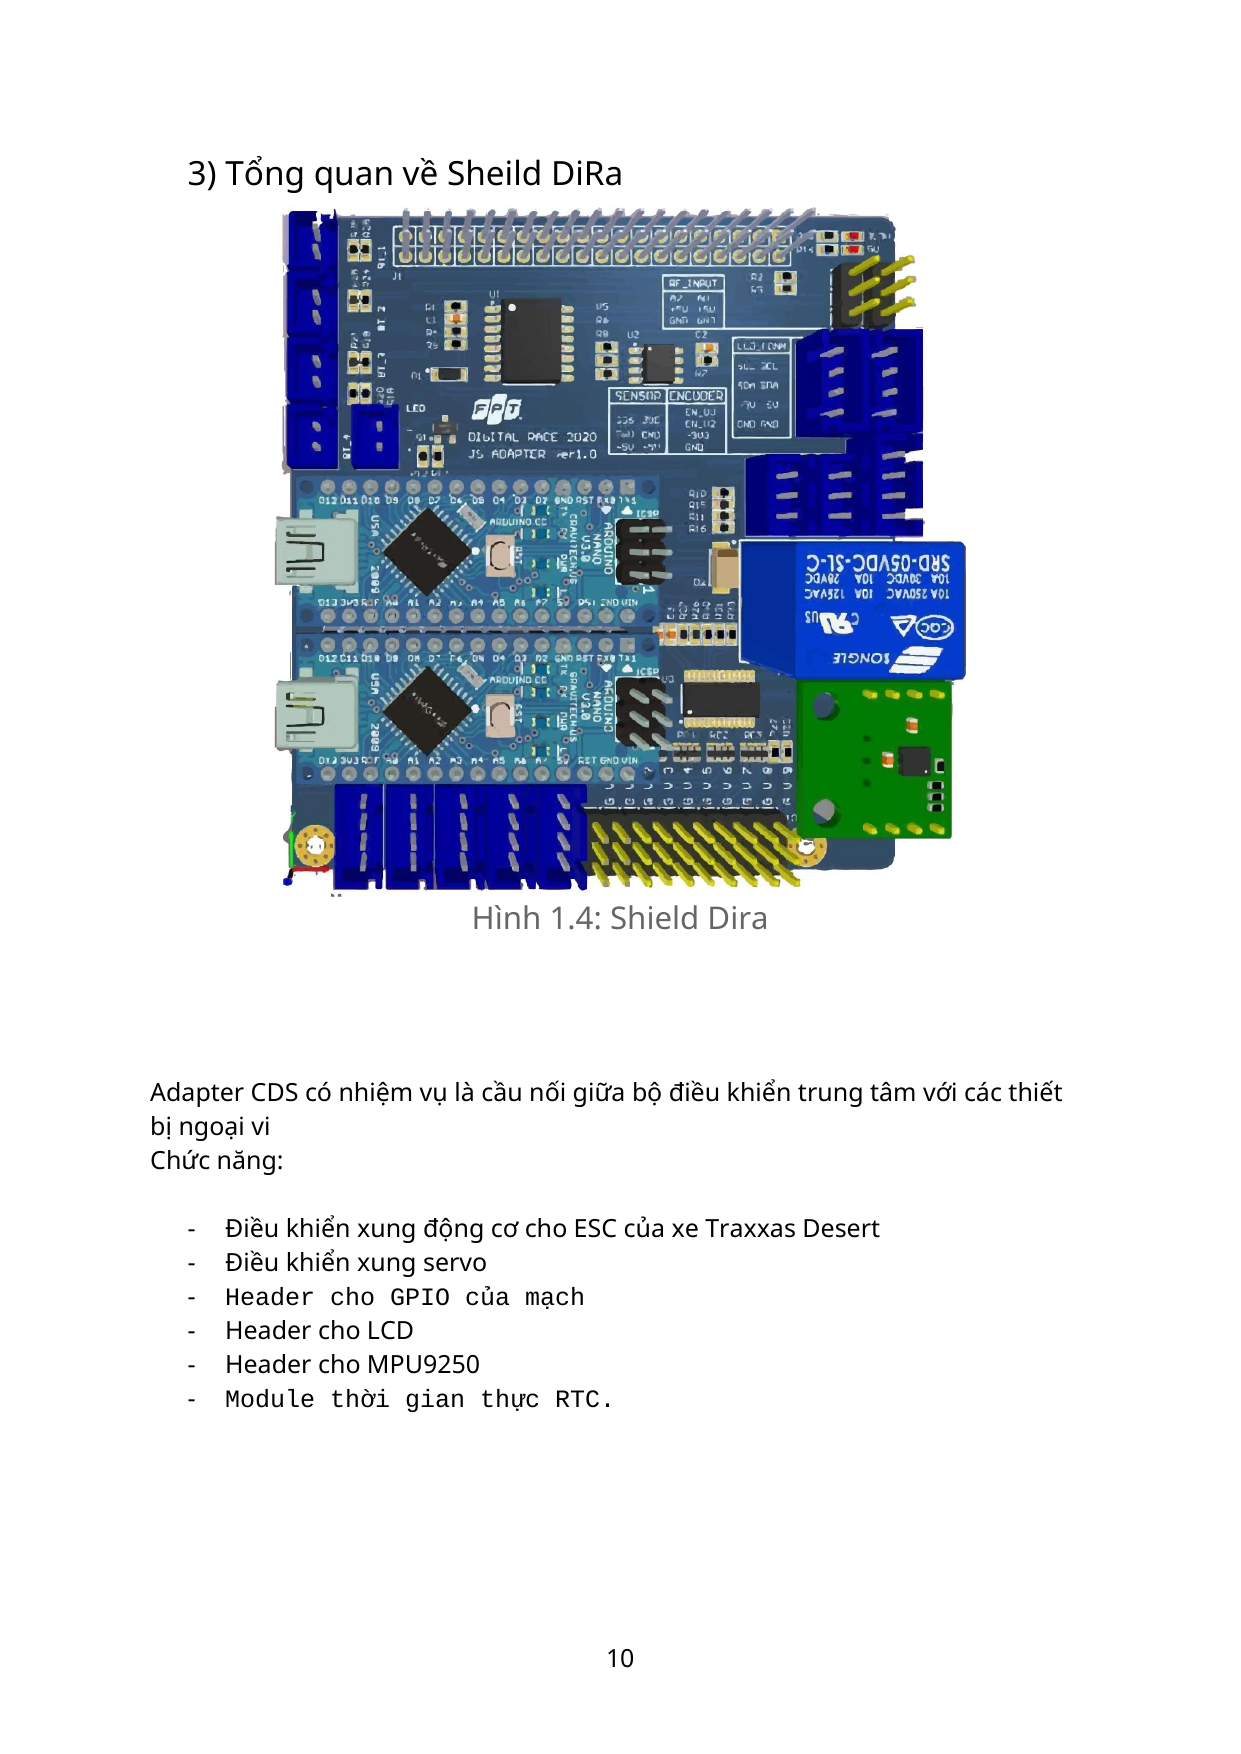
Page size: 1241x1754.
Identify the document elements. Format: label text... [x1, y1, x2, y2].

subtitle 3) Tổng quan về Sheild DiRa [187, 150, 1090, 195]
picture [274, 207, 966, 897]
list Điều khiển xung servo [187, 1245, 1090, 1279]
list Header cho LCD [187, 1313, 1090, 1347]
list Điều khiển xung động cơ cho ESC của xe Traxxas Desert [187, 1211, 1090, 1245]
text Chức năng: [150, 1142, 1090, 1177]
text Adapter CDS có nhiệm vụ là cầu nối giữa bộ điều khiển trung tâm với các thiết bị ngoại vi [150, 1074, 1090, 1142]
list Header cho MPU9250 [187, 1347, 1090, 1381]
subtitle Hình 1.4: Shield Dira [150, 896, 1090, 939]
list Header cho GPIO của mạch [187, 1279, 1090, 1313]
list Module thời gian thực RTC. [187, 1381, 1090, 1415]
